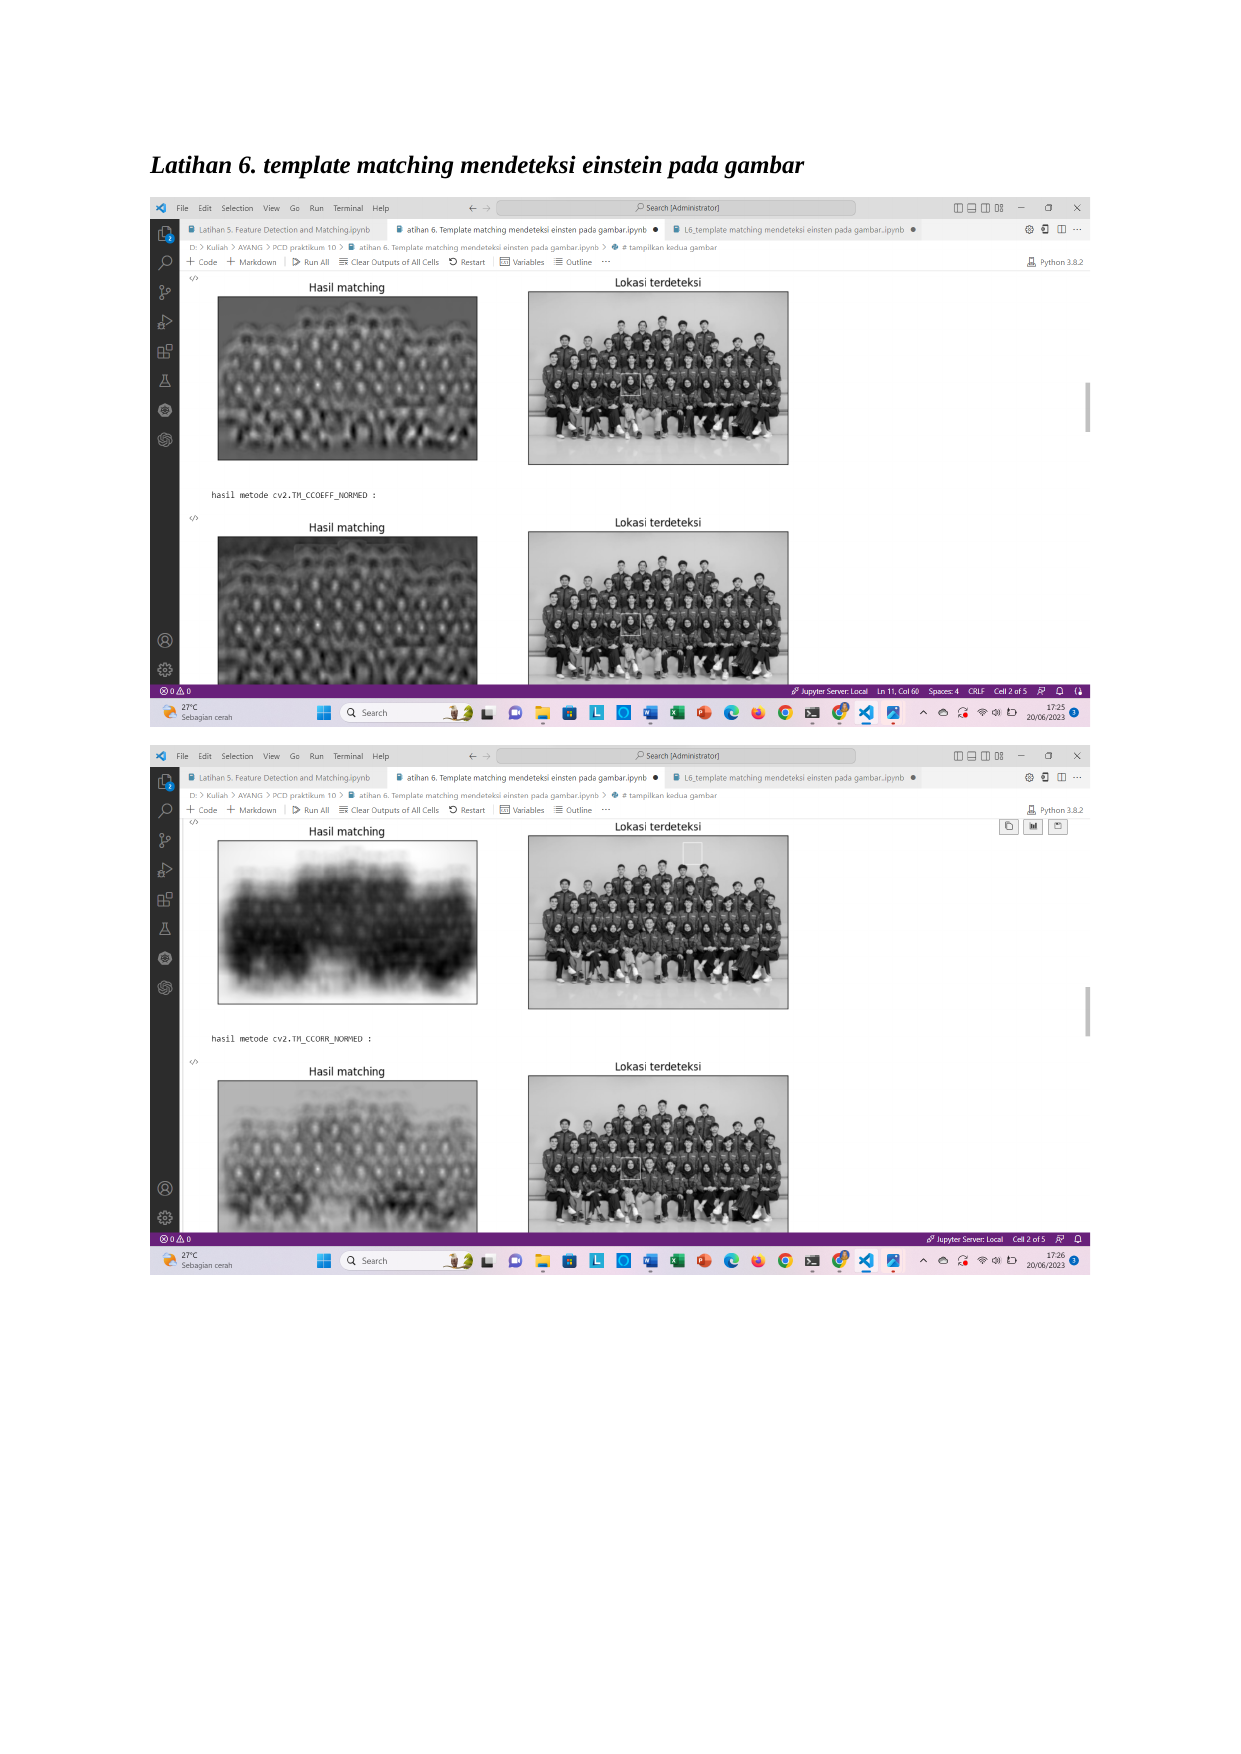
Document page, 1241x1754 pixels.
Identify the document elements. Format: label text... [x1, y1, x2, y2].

text Latihan 6. template matching mendeteksi einstein pada gambar [150, 150, 1090, 179]
picture [150, 745, 1091, 1275]
picture [150, 197, 1091, 727]
